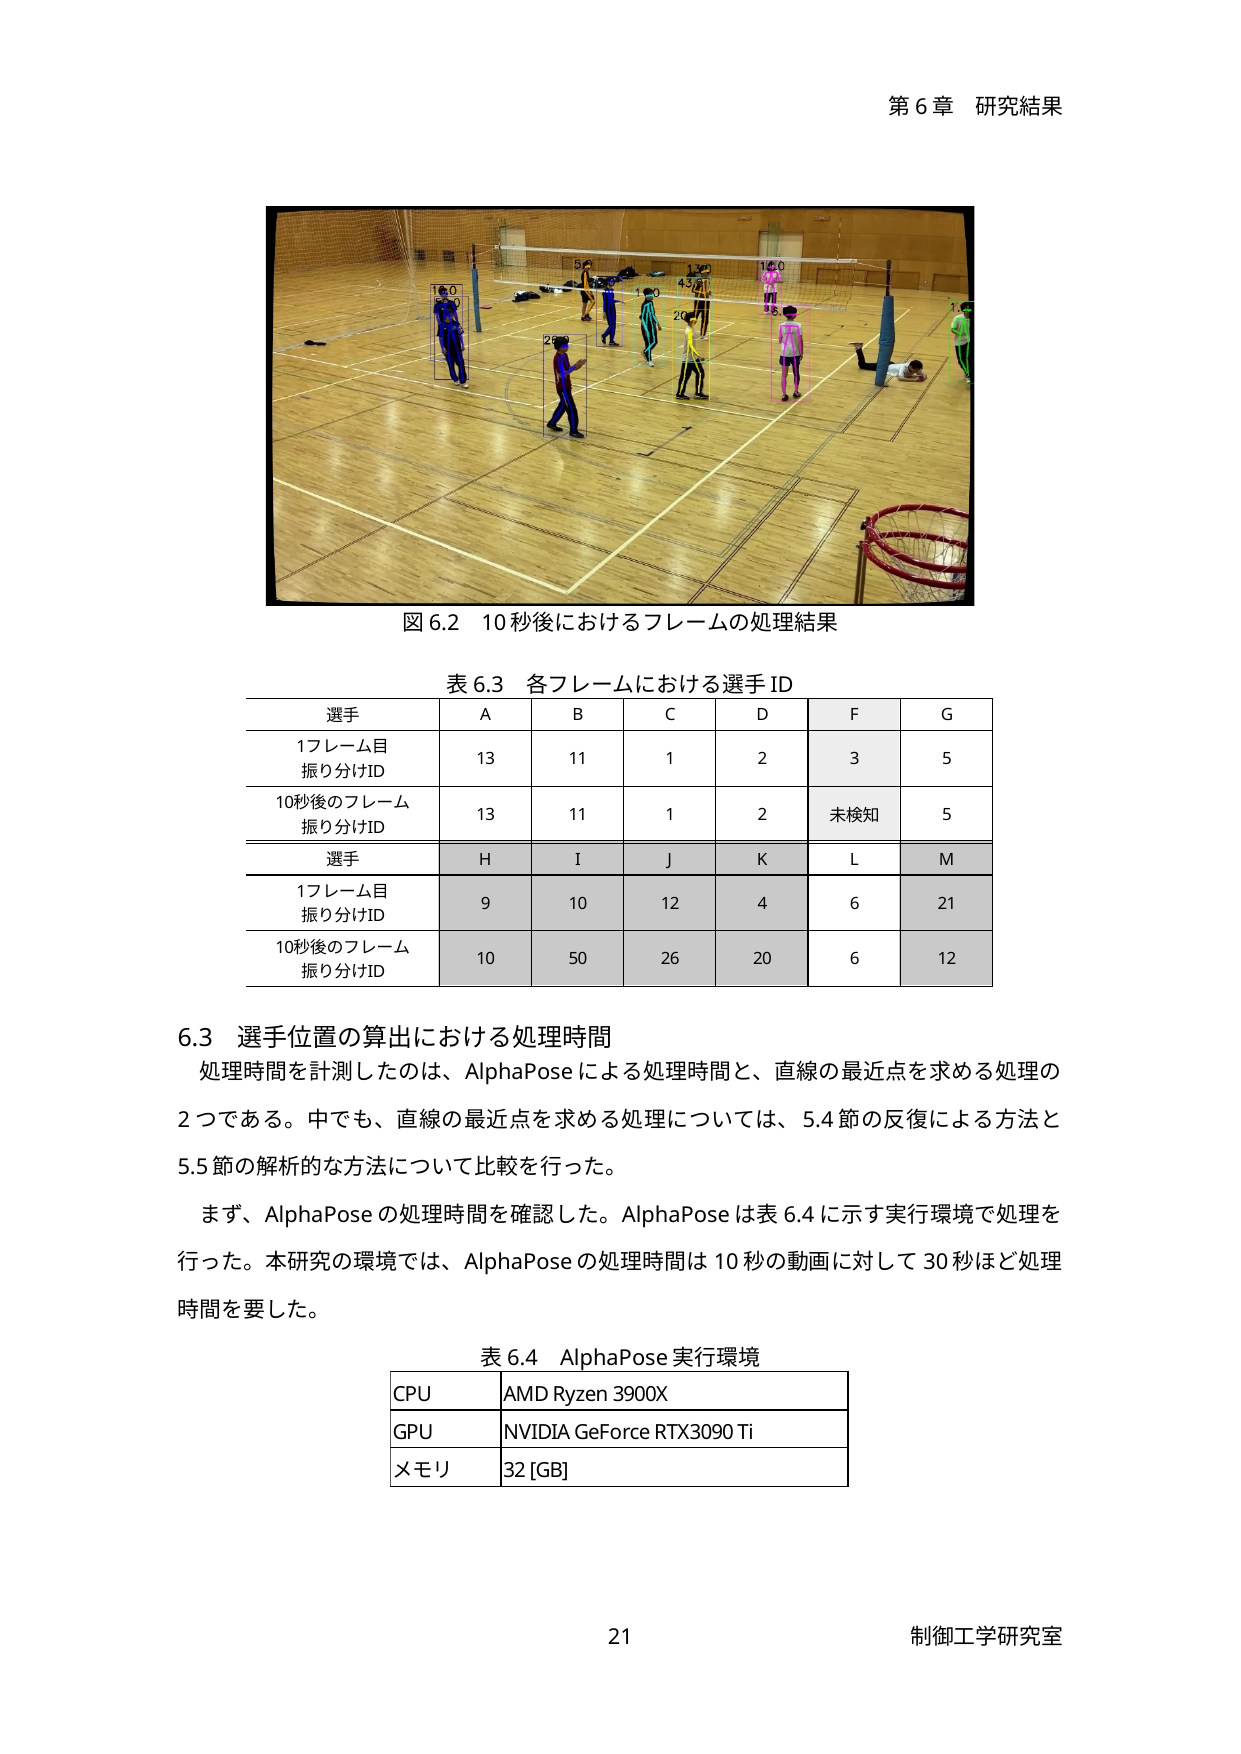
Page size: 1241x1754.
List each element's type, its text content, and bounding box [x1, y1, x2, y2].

text 処理時間を計測したのは、AlphaPoseによる処理時間と、直線の最近点を求める処理の2つである。中でも、直線の最近点を求める処理については、5.4節の反復による方法と5.5節の解析的な方法について比較を行った。 AlphaPose実行環境で処理を行った。本研究の環境では、AlphaPoseの処理時間は10秒の動画に対して30秒ほど処理時間を要した。 [177, 1054, 1063, 1324]
picture [265, 206, 975, 606]
text 図6.2 10秒後におけるフレームの処理結果 [177, 605, 1063, 637]
text 表6. AlphaPose実行環境 [177, 1339, 1063, 1371]
subtitle 6.3 選手位置の算出における処理時間 [177, 1018, 1063, 1054]
